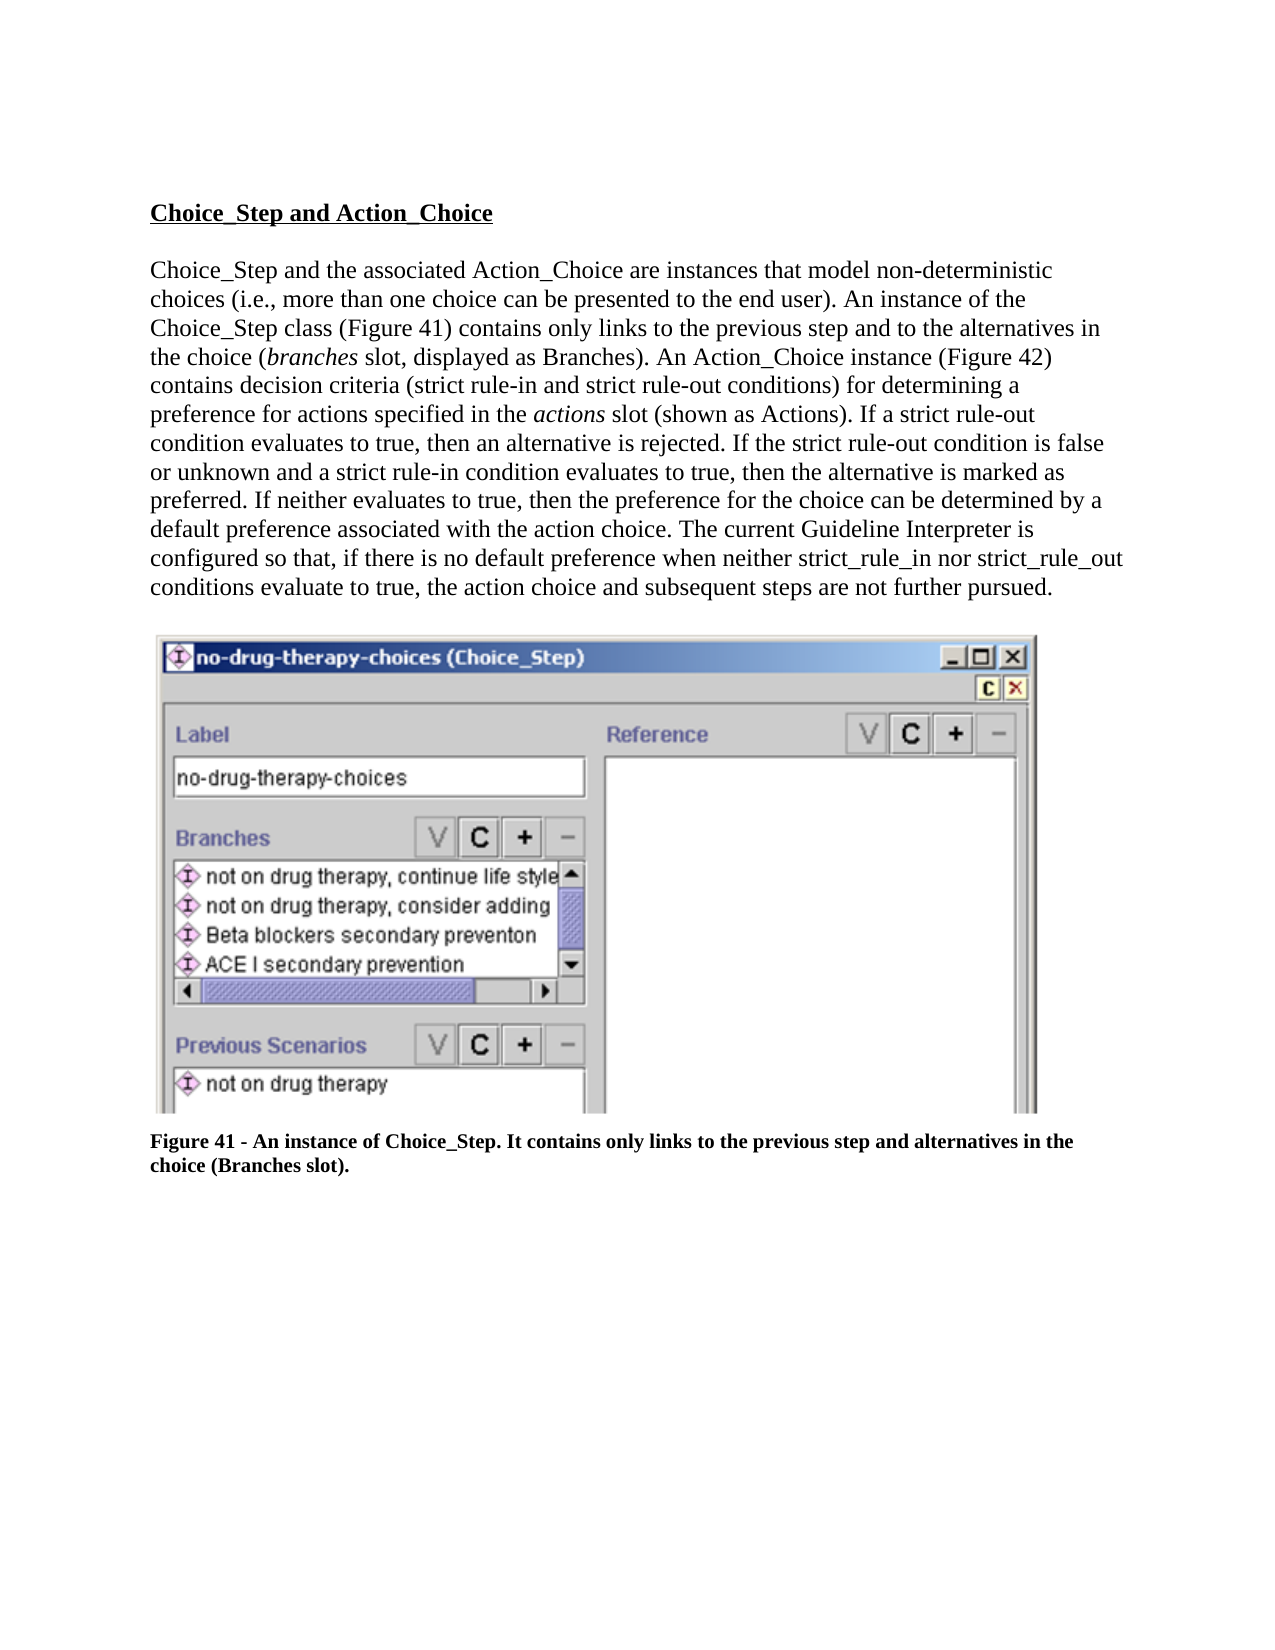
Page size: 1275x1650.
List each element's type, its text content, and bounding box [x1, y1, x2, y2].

text Choice_Step and Action_Choice [150, 198, 1125, 227]
picture [150, 629, 1042, 1117]
